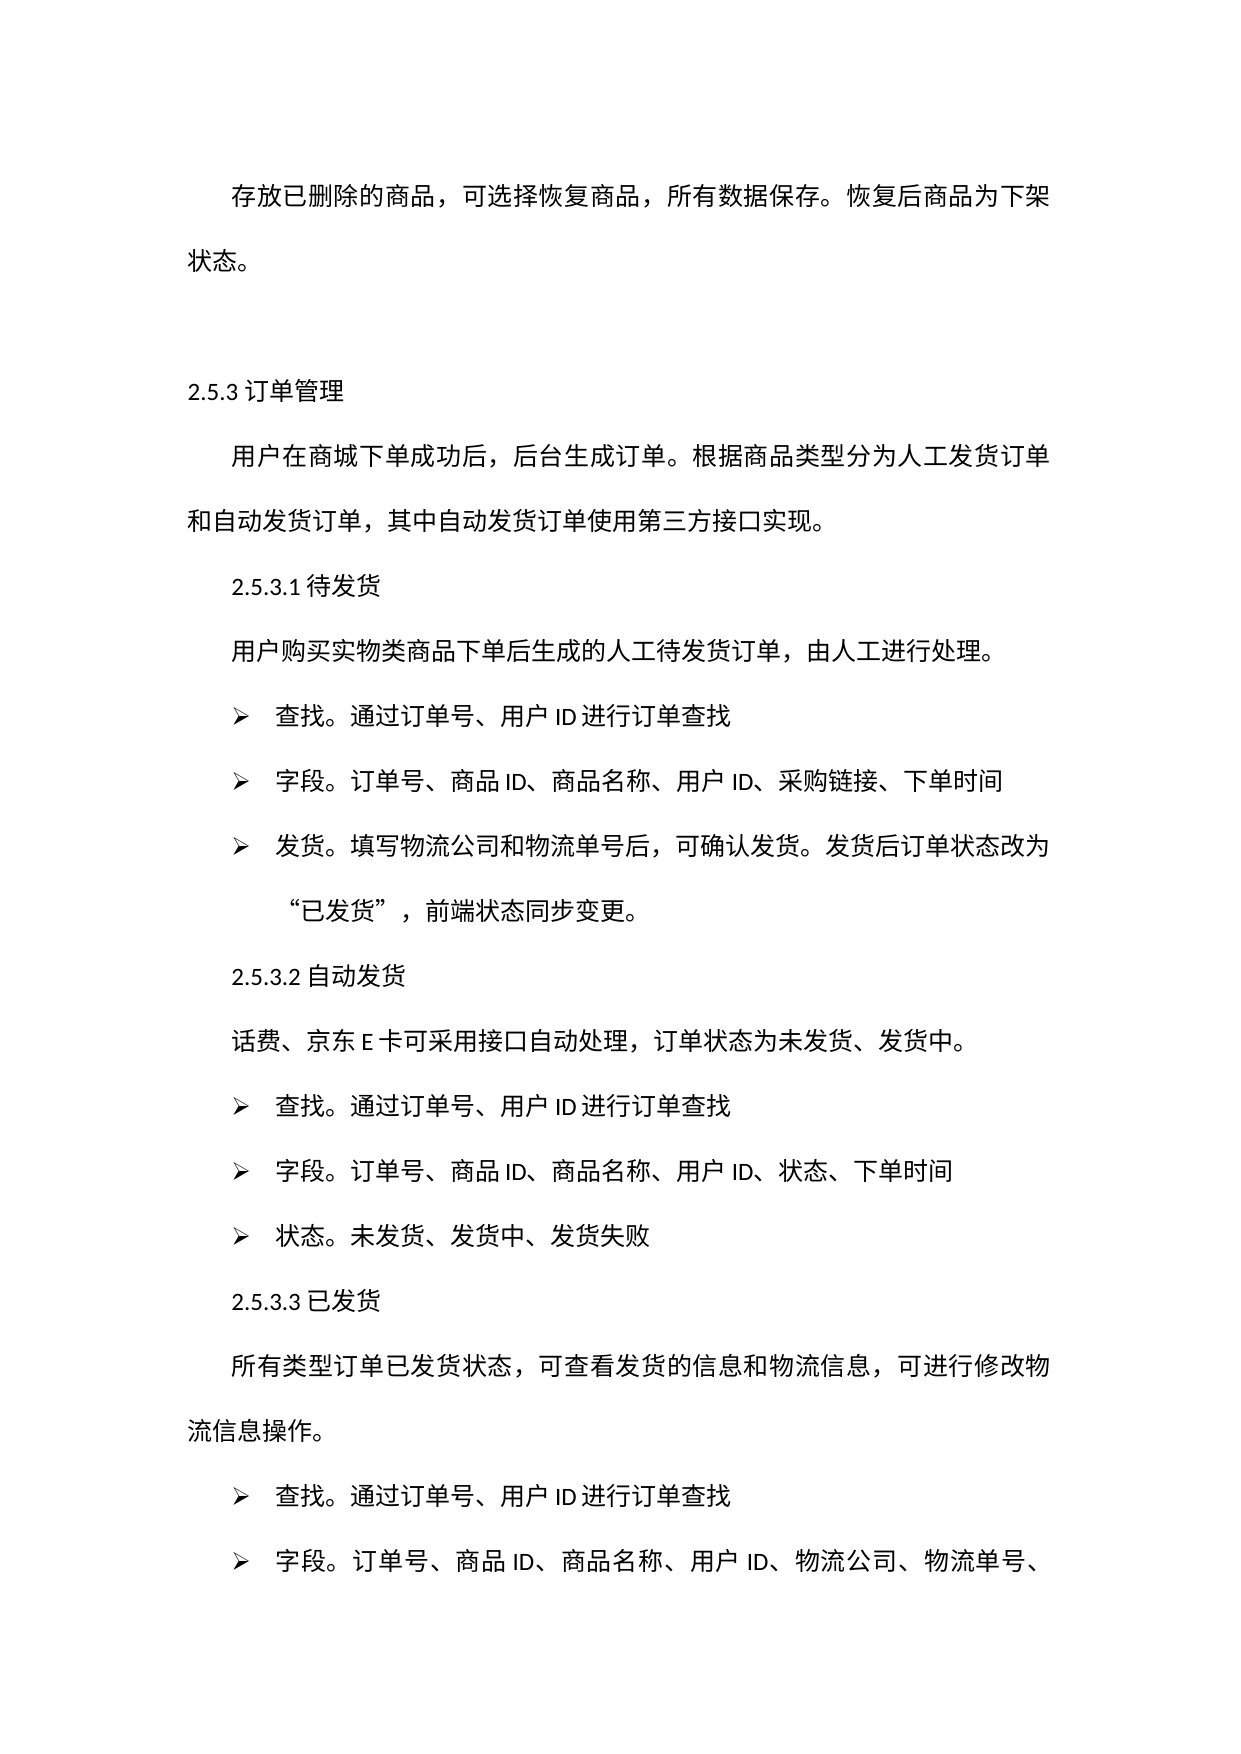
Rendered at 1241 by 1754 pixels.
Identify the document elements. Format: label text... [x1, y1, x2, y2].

list 字段。订单号、商品ID、商品名称、用户ID、采购链接、下单时间 [231, 747, 1053, 812]
text 存放已删除的商品，可选择恢复商品，所有数据保存。恢复后商品为下架状态。 [187, 162, 1053, 292]
list 查找。通过订单号、用户ID进行订单查找 [231, 682, 1053, 747]
list 待发货 [231, 552, 1053, 617]
text 用户购买实物类商品下单后生成的人工待发货订单，由人工进行处理。 [231, 617, 1053, 682]
list 状态。未发货、发货中、发货失败 [231, 1202, 1053, 1267]
list 自动发货 [231, 942, 1053, 1007]
list 字段。订单号、商品ID、商品名称、用户ID、状态、下单时间 [231, 1137, 1053, 1202]
text 话费、京东E卡可采用接口自动处理，订单状态为未发货、发货中。 [231, 1007, 1053, 1072]
list 发货。填写物流公司和物流单号后，可确认发货。发货后订单状态改为“已发货”，前端状态同步变更。 [231, 812, 1053, 942]
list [231, 1527, 1053, 1592]
list 查找。通过订单号、用户ID进行订单查找 [231, 1072, 1053, 1137]
text 所有类型订单已发货状态，可查看发货的信息和物流信息，可进行修改物流信息操作。 [187, 1332, 1053, 1462]
list 查找。通过订单号、用户ID进行订单查找 [231, 1462, 1053, 1527]
text 2.5.3.3已发货 [187, 1267, 1053, 1332]
text 2.5.3 订单管理 [187, 357, 1053, 422]
text 用户在商城下单成功后，后台生成订单。根据商品类型分为人工发货订单和自动发货订单，其中自动发货订单使用第三方接口实现。 [187, 422, 1053, 552]
